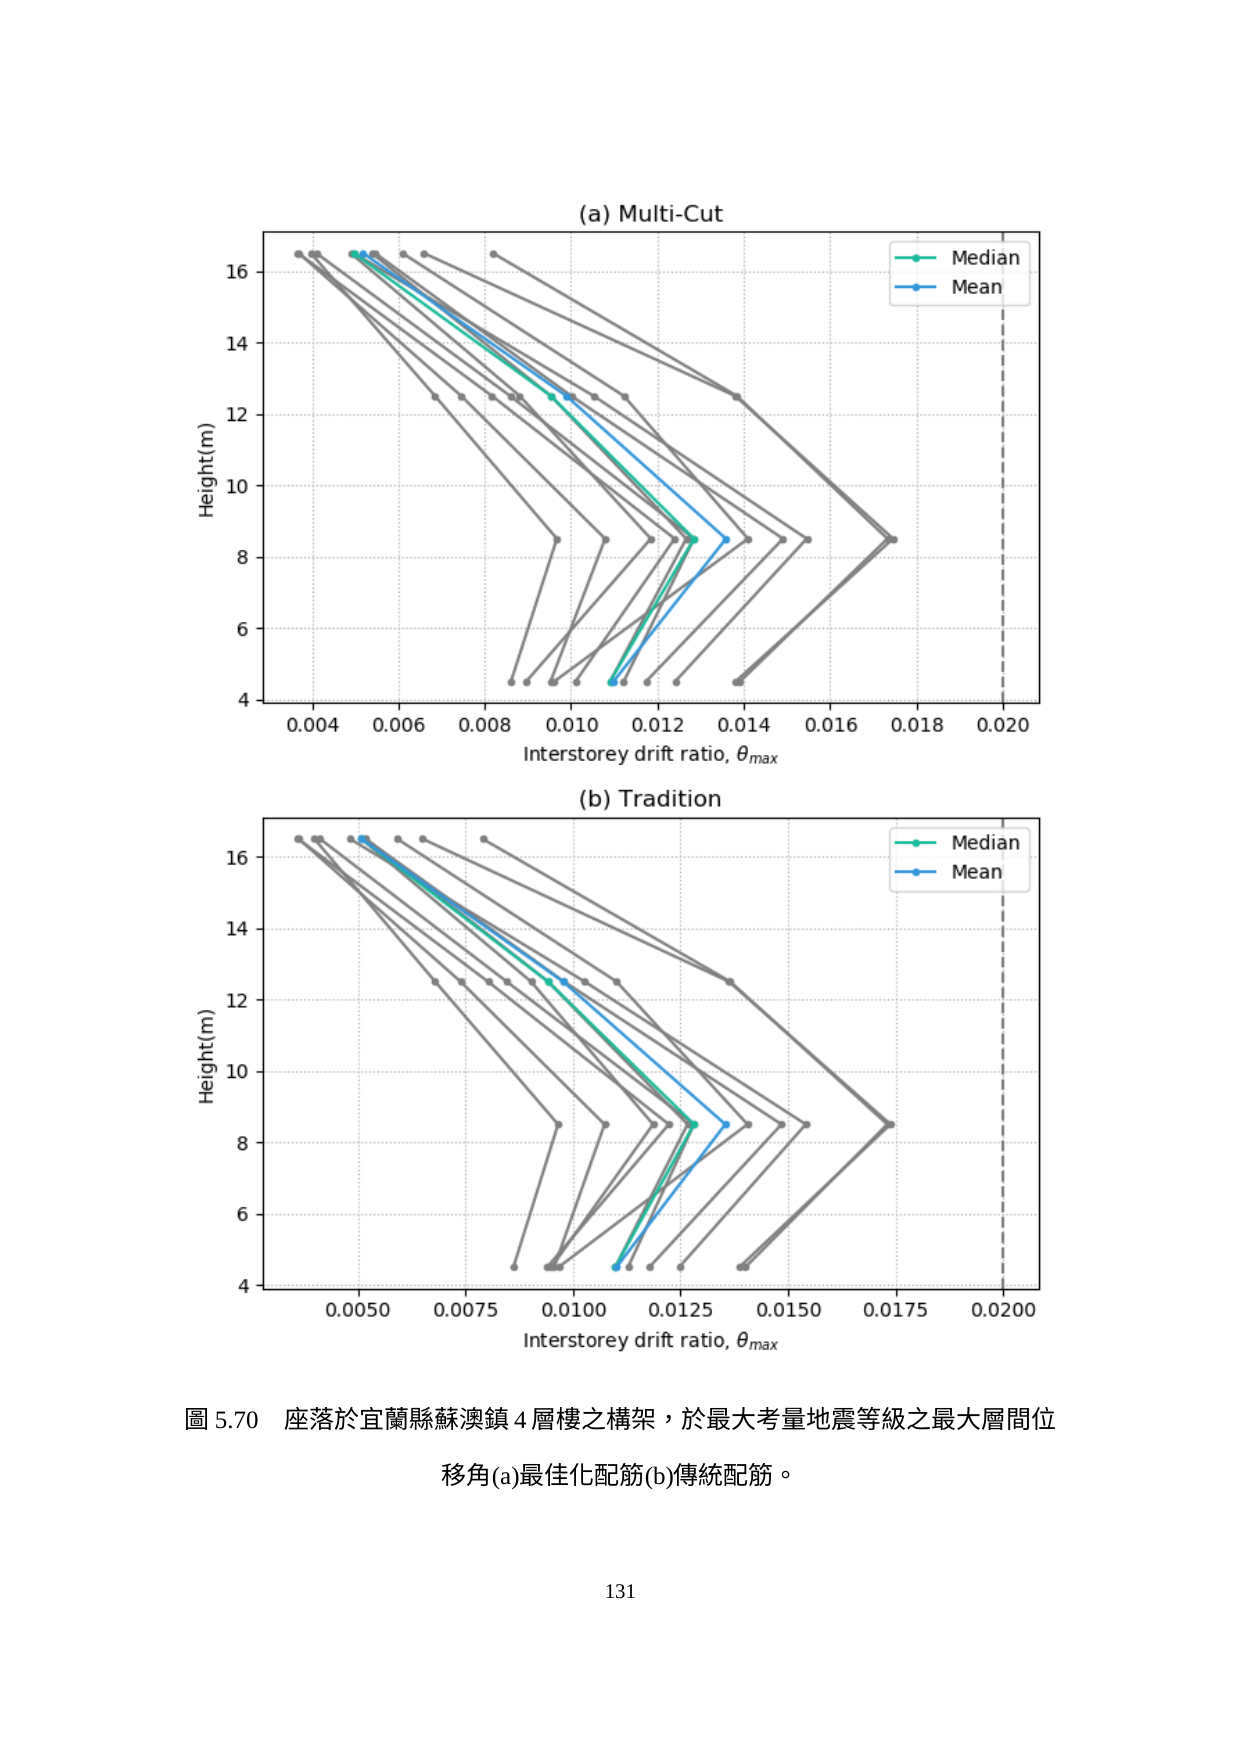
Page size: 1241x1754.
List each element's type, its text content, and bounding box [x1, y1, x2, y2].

picture [177, 184, 1063, 1375]
